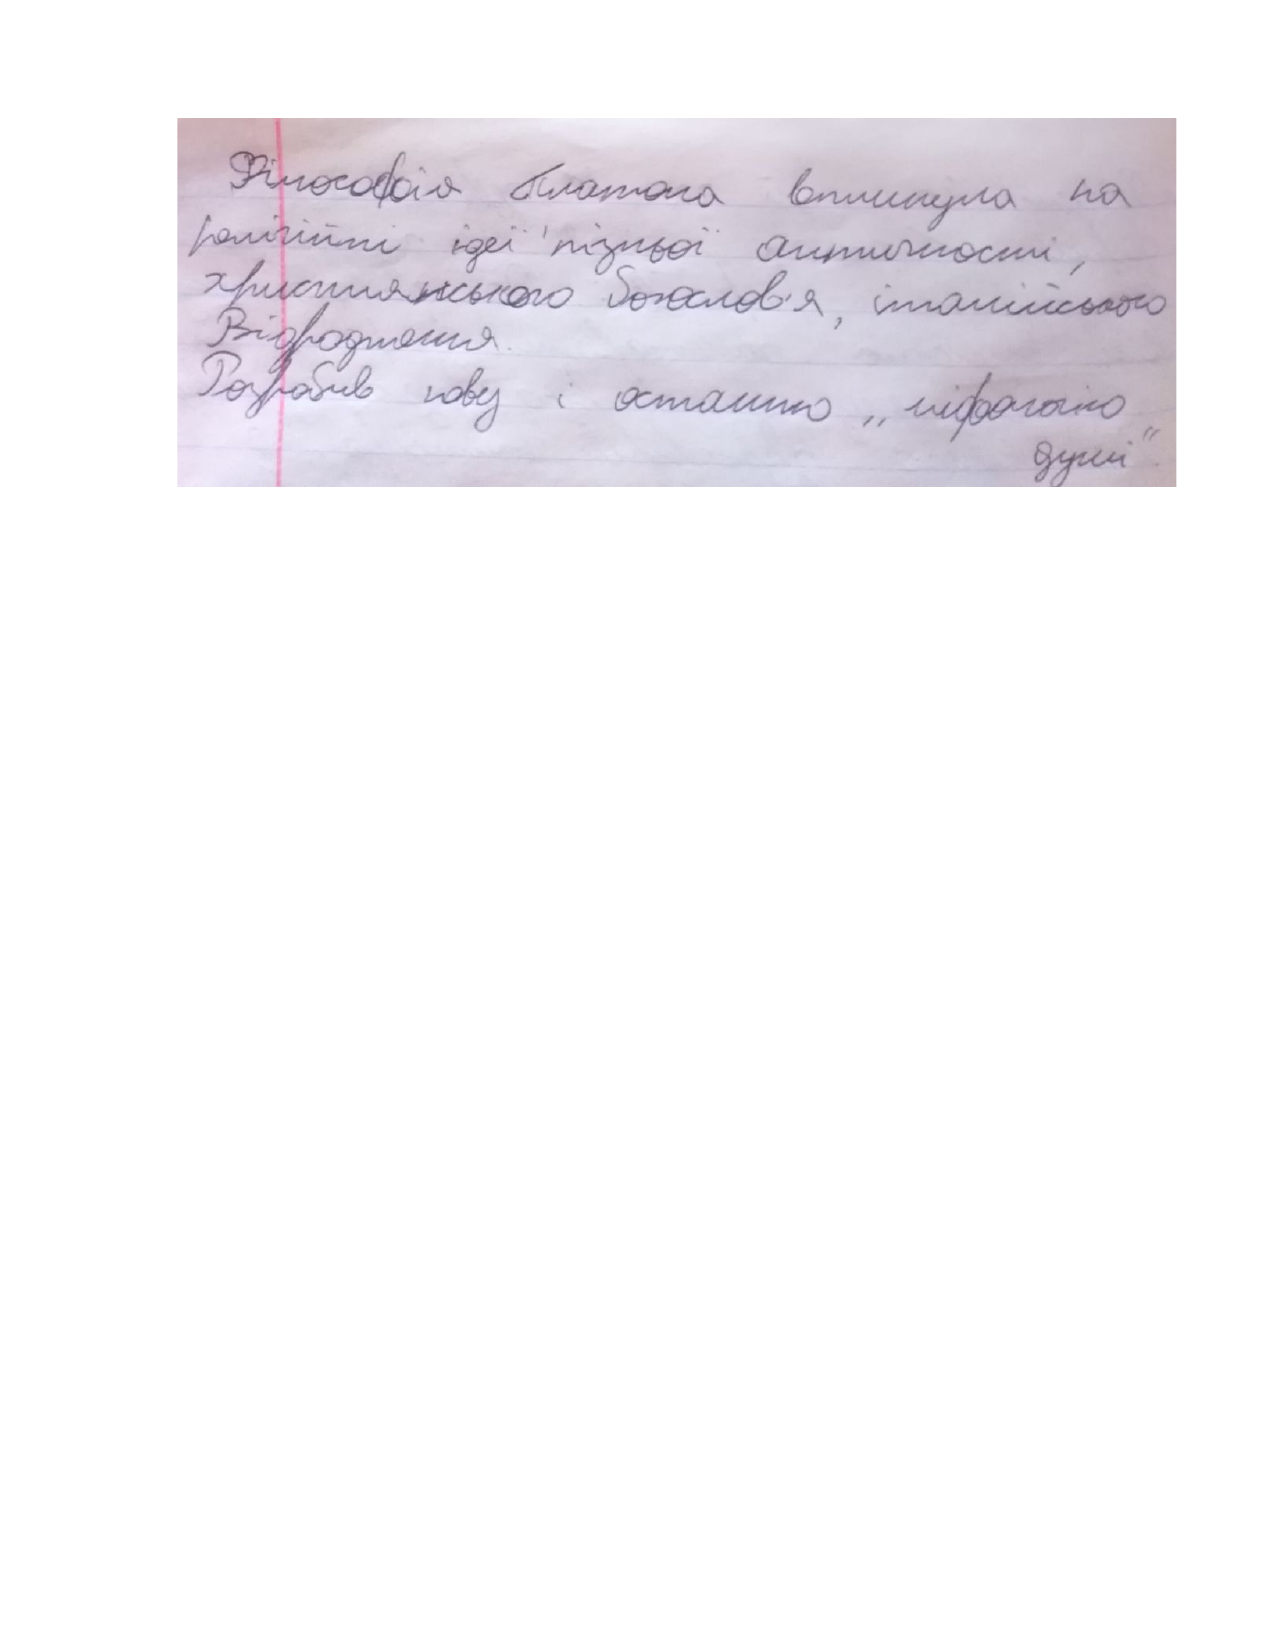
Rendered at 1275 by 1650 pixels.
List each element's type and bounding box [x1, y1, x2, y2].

picture [177, 118, 1177, 487]
